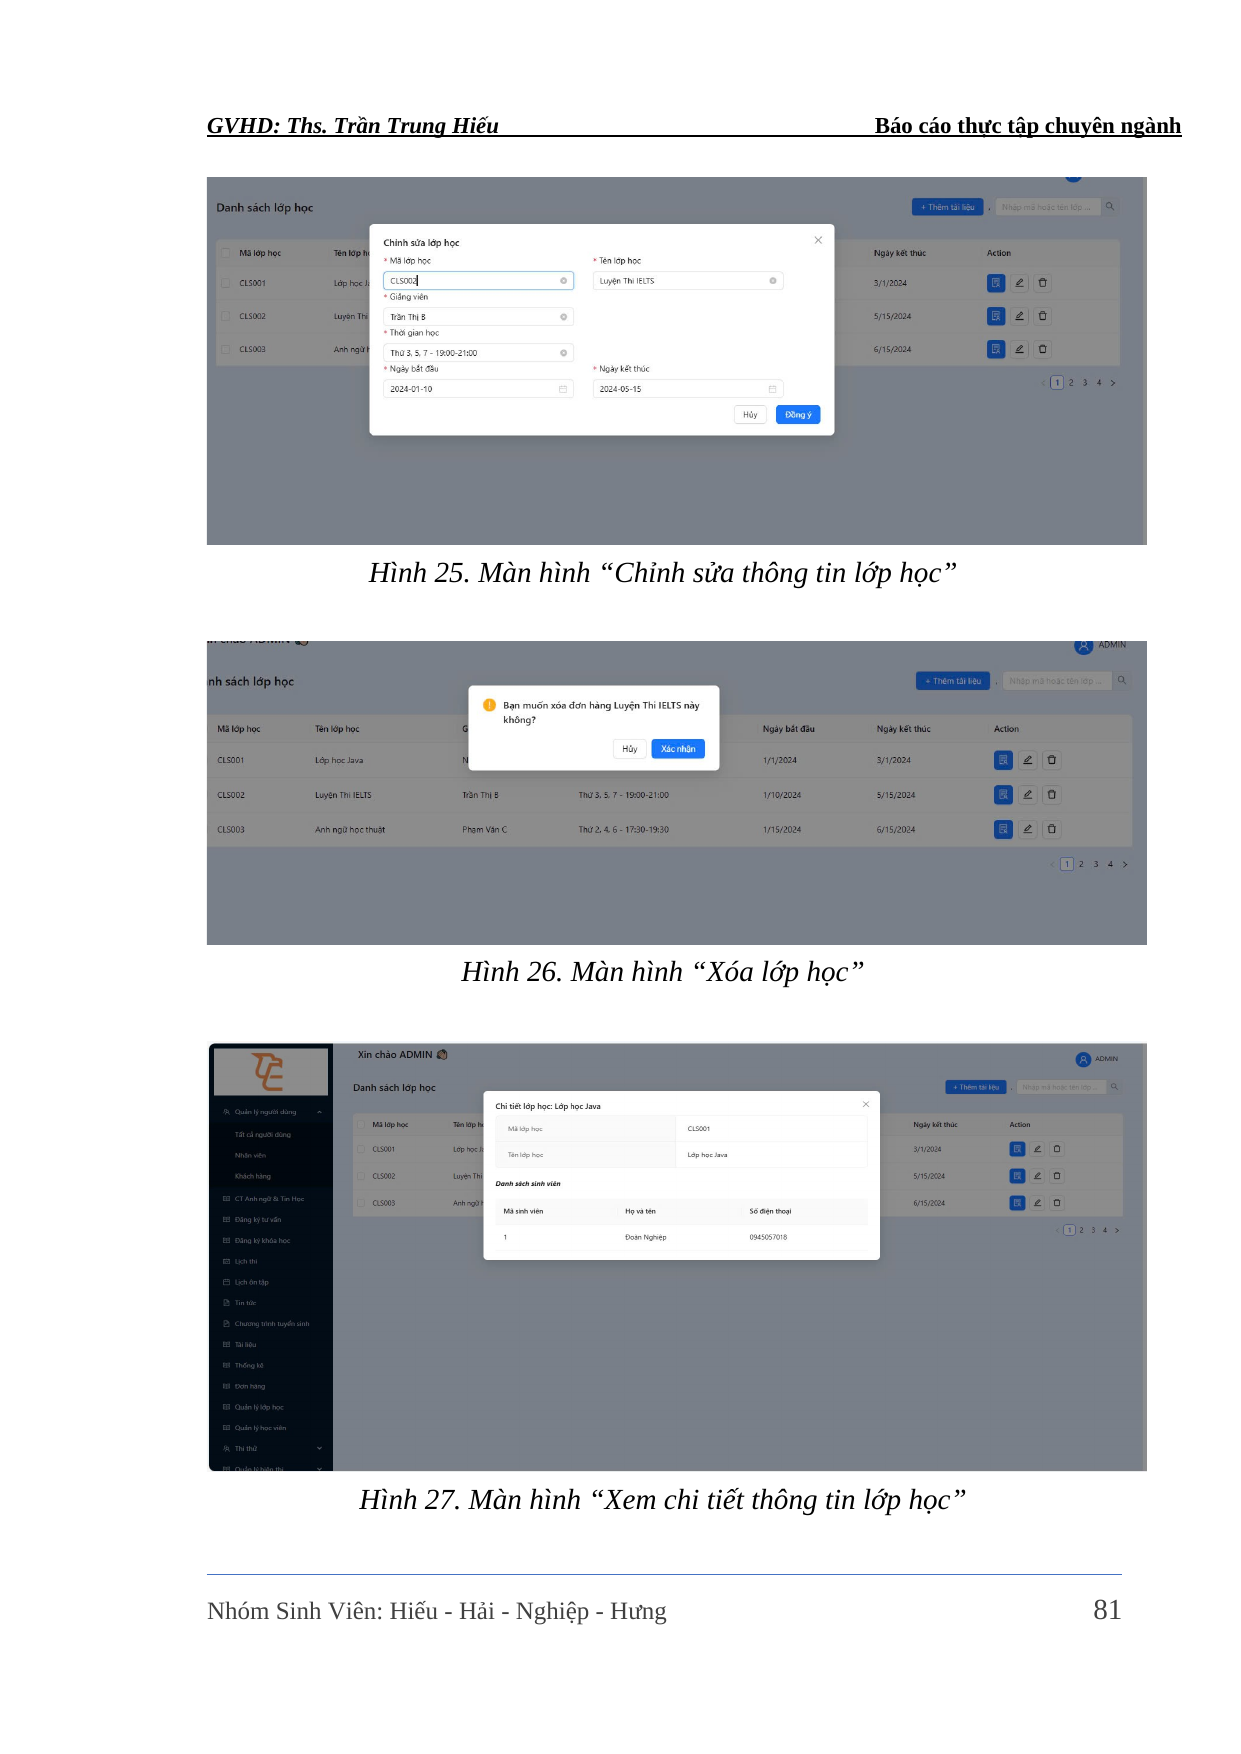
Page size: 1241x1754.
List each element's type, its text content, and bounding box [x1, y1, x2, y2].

text Hình 26. Màn hình “Xóa lớp học” [207, 954, 1122, 988]
picture [206, 177, 1147, 545]
picture [206, 641, 1147, 945]
picture [206, 1041, 1147, 1472]
text Hình 27. Màn hình “Xem chi tiết thông tin lớp học” [207, 1482, 1122, 1515]
text Hình 25. Màn hình “Chỉnh sửa thông tin lớp học” [207, 555, 1122, 588]
